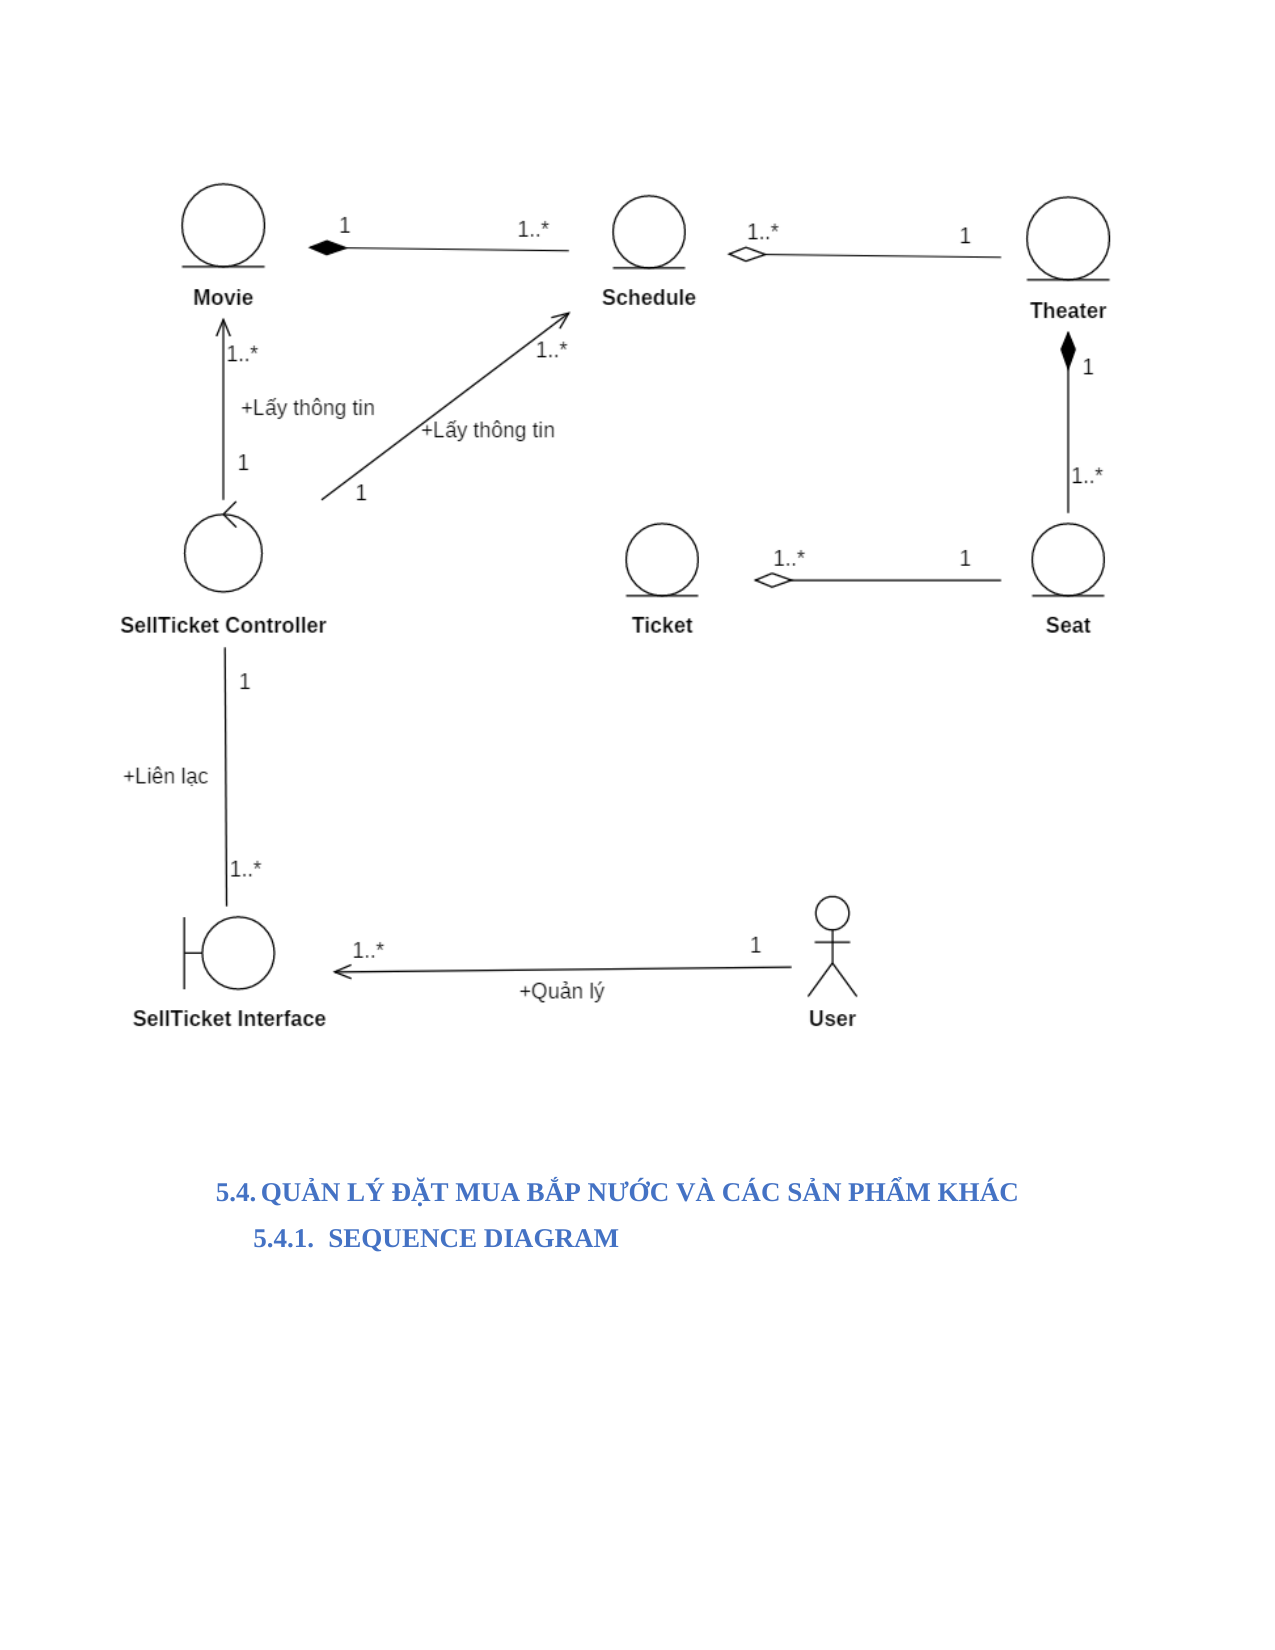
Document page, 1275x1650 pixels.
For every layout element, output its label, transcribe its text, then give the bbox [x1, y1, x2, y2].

list QUẢN LÝ ĐẶT MUA BẮP NƯỚC VÀ CÁC SẢN PHẨM KHÁC [216, 1176, 1106, 1207]
list SEQUENCE DIAGRAM [253, 1222, 1106, 1254]
picture [103, 150, 1164, 1152]
